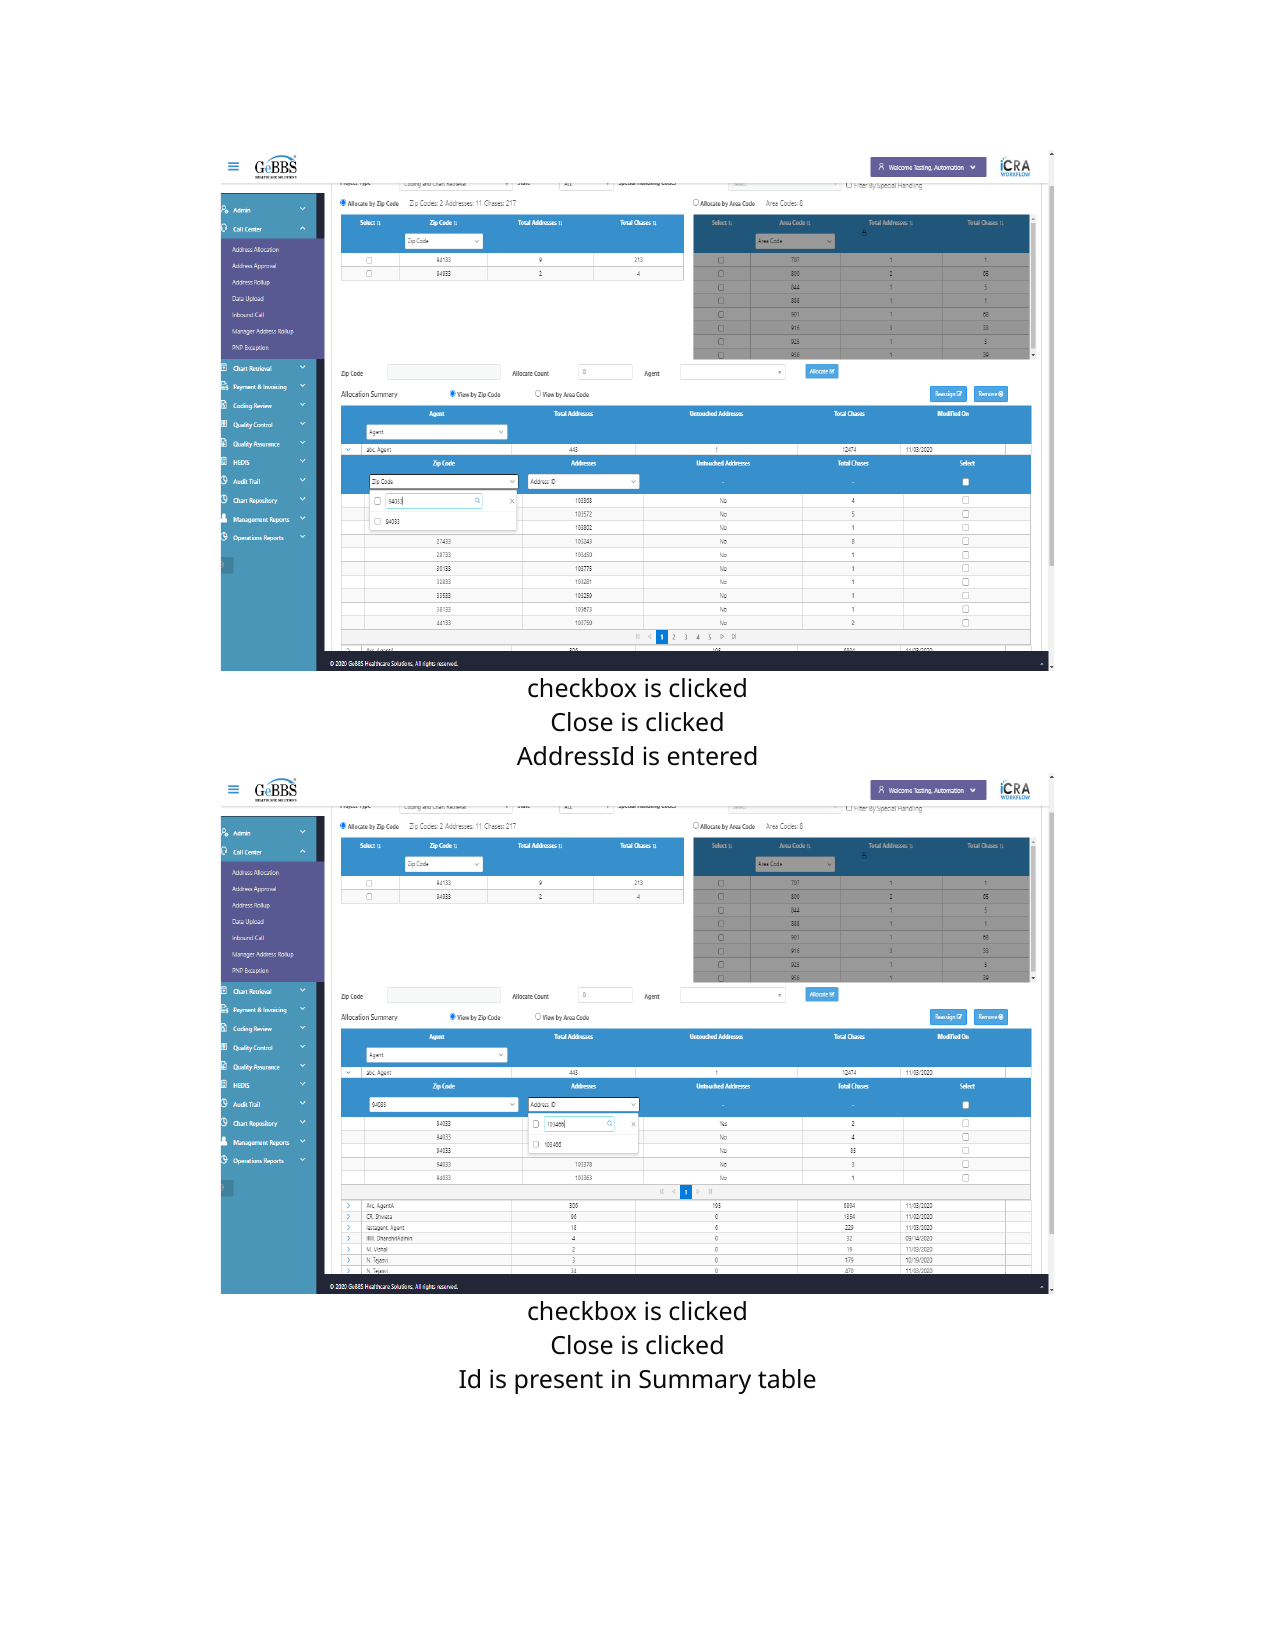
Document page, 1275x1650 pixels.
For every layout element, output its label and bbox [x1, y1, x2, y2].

picture [220, 150, 1055, 671]
picture [220, 773, 1055, 1294]
text [150, 150, 1125, 1396]
